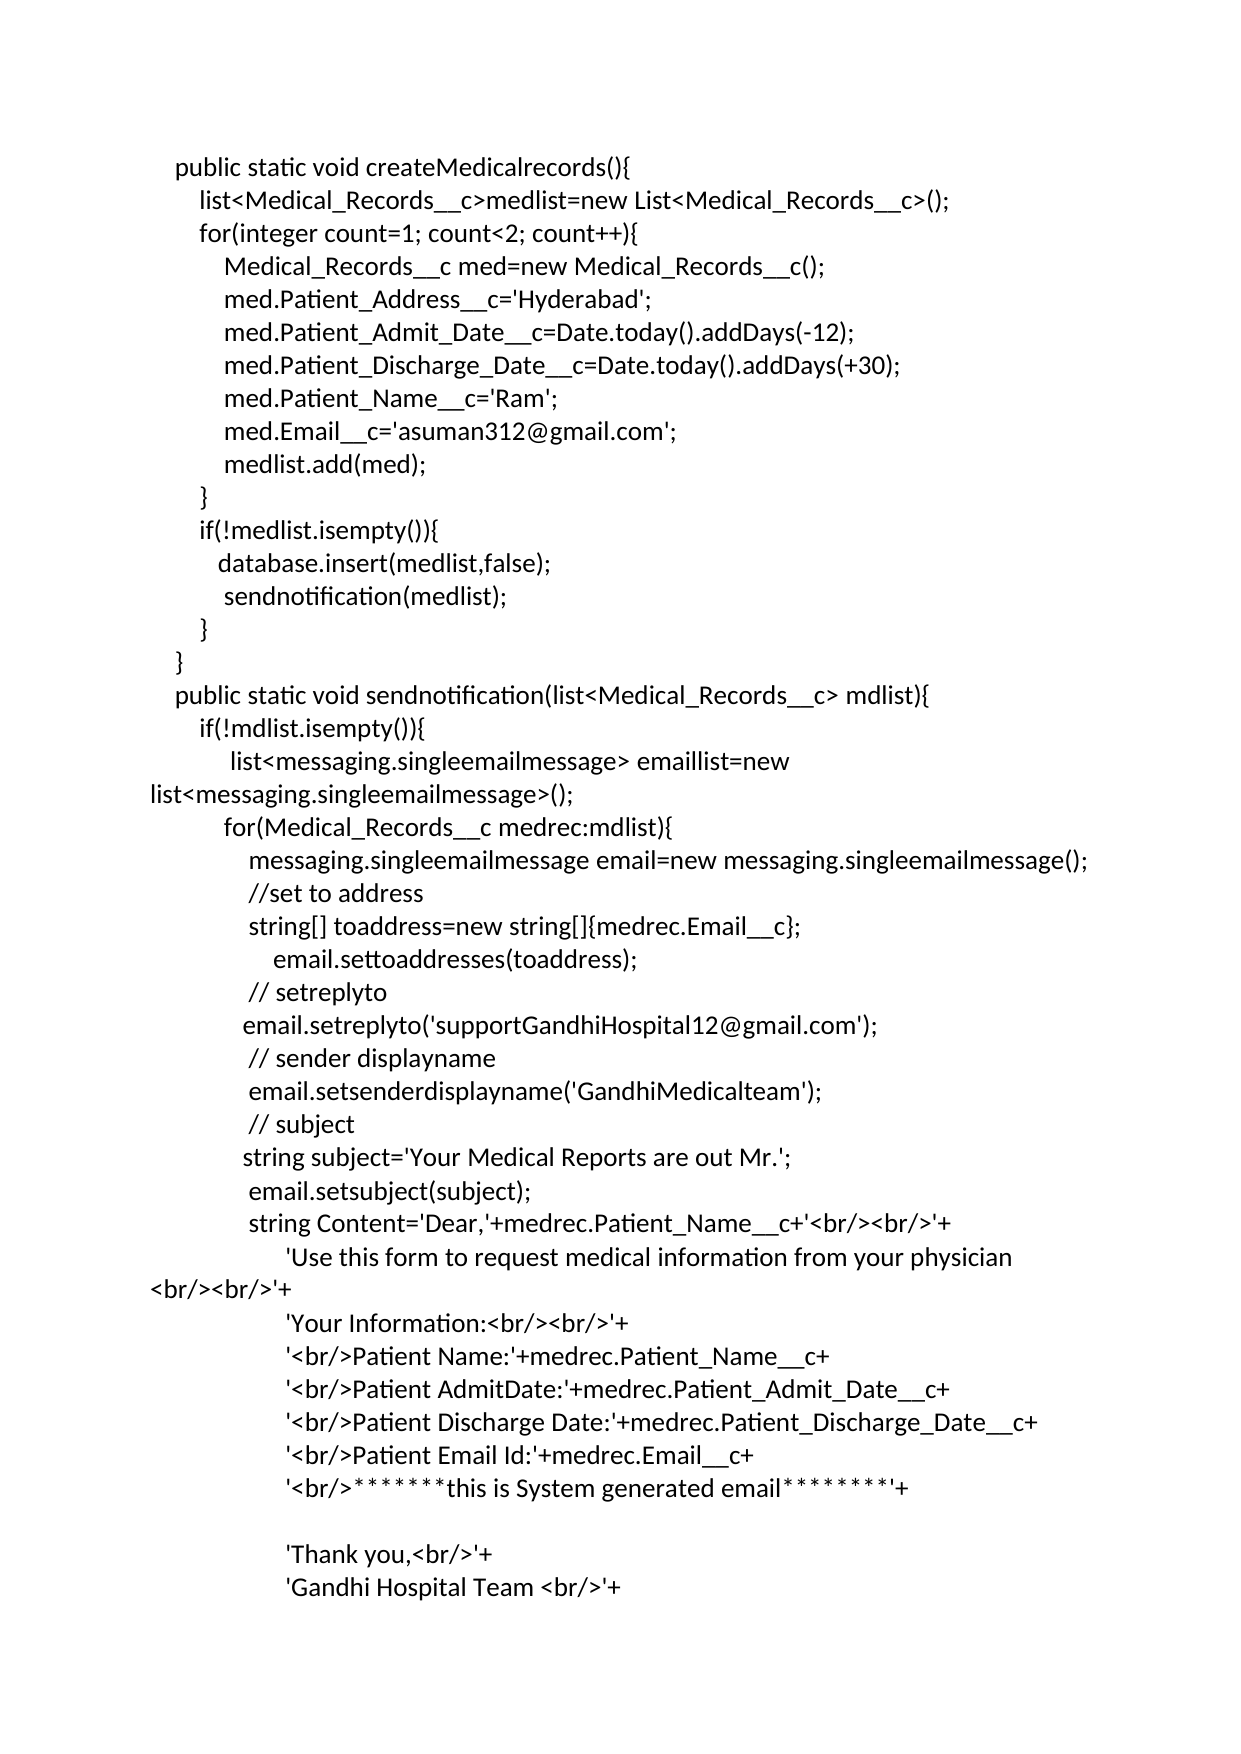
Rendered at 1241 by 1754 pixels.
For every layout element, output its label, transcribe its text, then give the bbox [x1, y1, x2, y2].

text } [150, 645, 1090, 678]
text 'Thank you,<br/>'+ [150, 1537, 1090, 1570]
text if(!medlist.isempty()){ [150, 513, 1090, 546]
text Medical_Records__c med=new Medical_Records__c(); [150, 249, 1090, 282]
text email.setsenderdisplayname('GandhiMedicalteam'); [150, 1074, 1090, 1108]
text string subject='Your Medical Reports are out Mr.'; [150, 1141, 1090, 1174]
text '<br/>Patient Name:'+medrec.Patient_Name__c+ [150, 1339, 1090, 1372]
text med.Email__c='asuman312@gmail.com'; [150, 414, 1090, 447]
text public static void sendnotification(list<Medical_Records__c> mdlist){ [150, 678, 1090, 711]
text for(Medical_Records__c medrec:mdlist){ [150, 810, 1090, 843]
text '<br/>*******this is System generated email********'+ [150, 1471, 1090, 1504]
text '<br/>Patient Discharge Date:'+medrec.Patient_Discharge_Date__c+ [150, 1405, 1090, 1438]
text email.settoaddresses(toaddress); [150, 942, 1090, 976]
text if(!mdlist.isempty()){ [150, 711, 1090, 744]
text for(integer count=1; count<2; count++){ [150, 216, 1090, 249]
text } [150, 480, 1090, 513]
text string[] toaddress=new string[]{medrec.Email__c}; [150, 909, 1090, 942]
text messaging.singleemailmessage email=new messaging.singleemailmessage(); [150, 843, 1090, 876]
text 'Gandhi Hospital Team <br/>'+ [150, 1570, 1090, 1603]
text med.Patient_Discharge_Date__c=Date.today().addDays(+30); [150, 348, 1090, 381]
text //set to address [150, 876, 1090, 909]
text '<br/>Patient AdmitDate:'+medrec.Patient_Admit_Date__c+ [150, 1372, 1090, 1405]
text database.insert(medlist,false); [150, 546, 1090, 579]
text 'Use this form to request medical information from your physician <br/><br/>'+ [150, 1240, 1090, 1306]
text } [150, 612, 1090, 645]
text // subject [150, 1108, 1090, 1141]
text public static void createMedicalrecords(){ [150, 150, 1090, 183]
text sendnotification(medlist); [150, 579, 1090, 612]
text email.setreplyto('supportGandhiHospital12@gmail.com'); [150, 1008, 1090, 1042]
text // setreplyto [150, 976, 1090, 1008]
text med.Patient_Name__c='Ram'; [150, 381, 1090, 414]
text email.setsubject(subject); [150, 1174, 1090, 1207]
text med.Patient_Admit_Date__c=Date.today().addDays(-12); [150, 315, 1090, 348]
text list<Medical_Records__c>medlist=new List<Medical_Records__c>(); [150, 183, 1090, 216]
text list<messaging.singleemailmessage> emaillist=new list<messaging.singleemailmessage>(); [150, 744, 1090, 810]
text string Content='Dear,'+medrec.Patient_Name__c+'<br/><br/>'+ [150, 1207, 1090, 1240]
text 'Your Information:<br/><br/>'+ [150, 1306, 1090, 1339]
text medlist.add(med); [150, 447, 1090, 480]
text // sender displayname [150, 1042, 1090, 1074]
text '<br/>Patient Email Id:'+medrec.Email__c+ [150, 1438, 1090, 1471]
text med.Patient_Address__c='Hyderabad'; [150, 282, 1090, 315]
